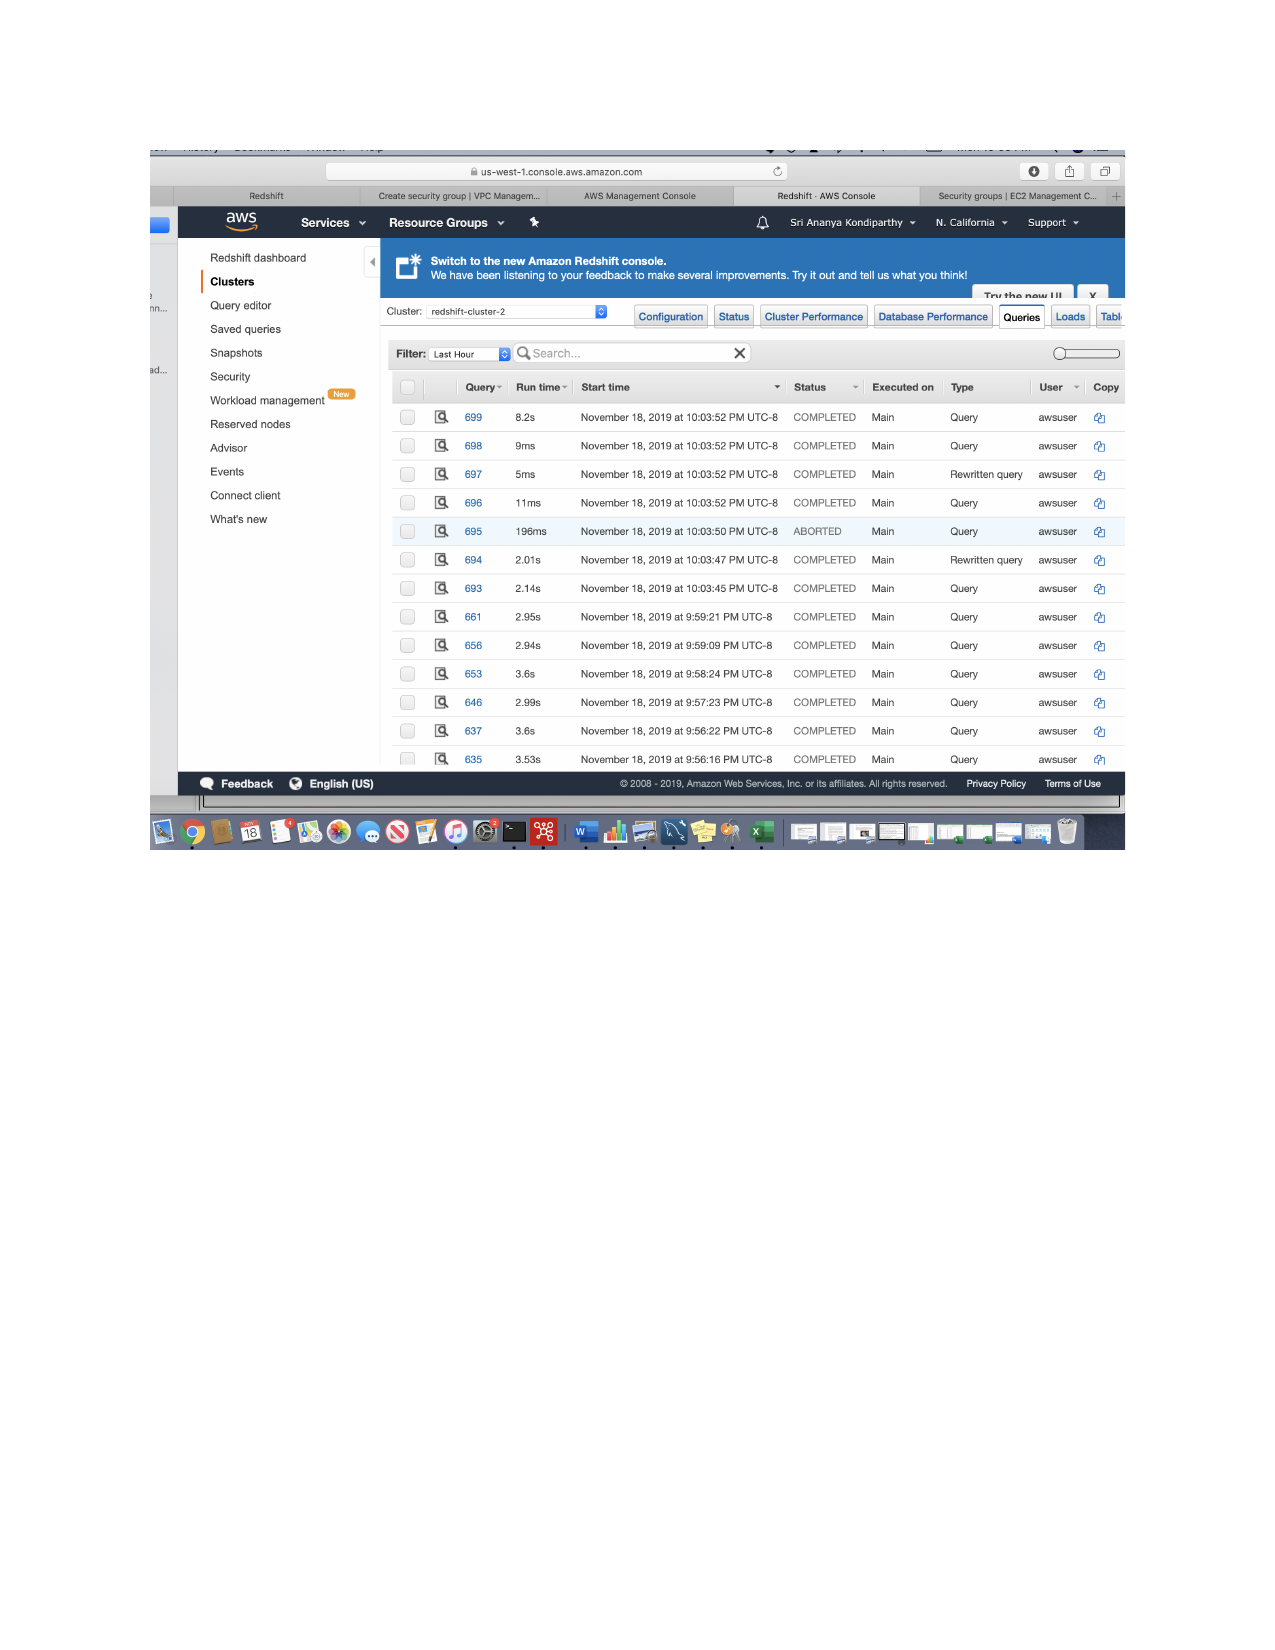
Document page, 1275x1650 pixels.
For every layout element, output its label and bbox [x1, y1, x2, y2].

picture [150, 150, 1125, 850]
